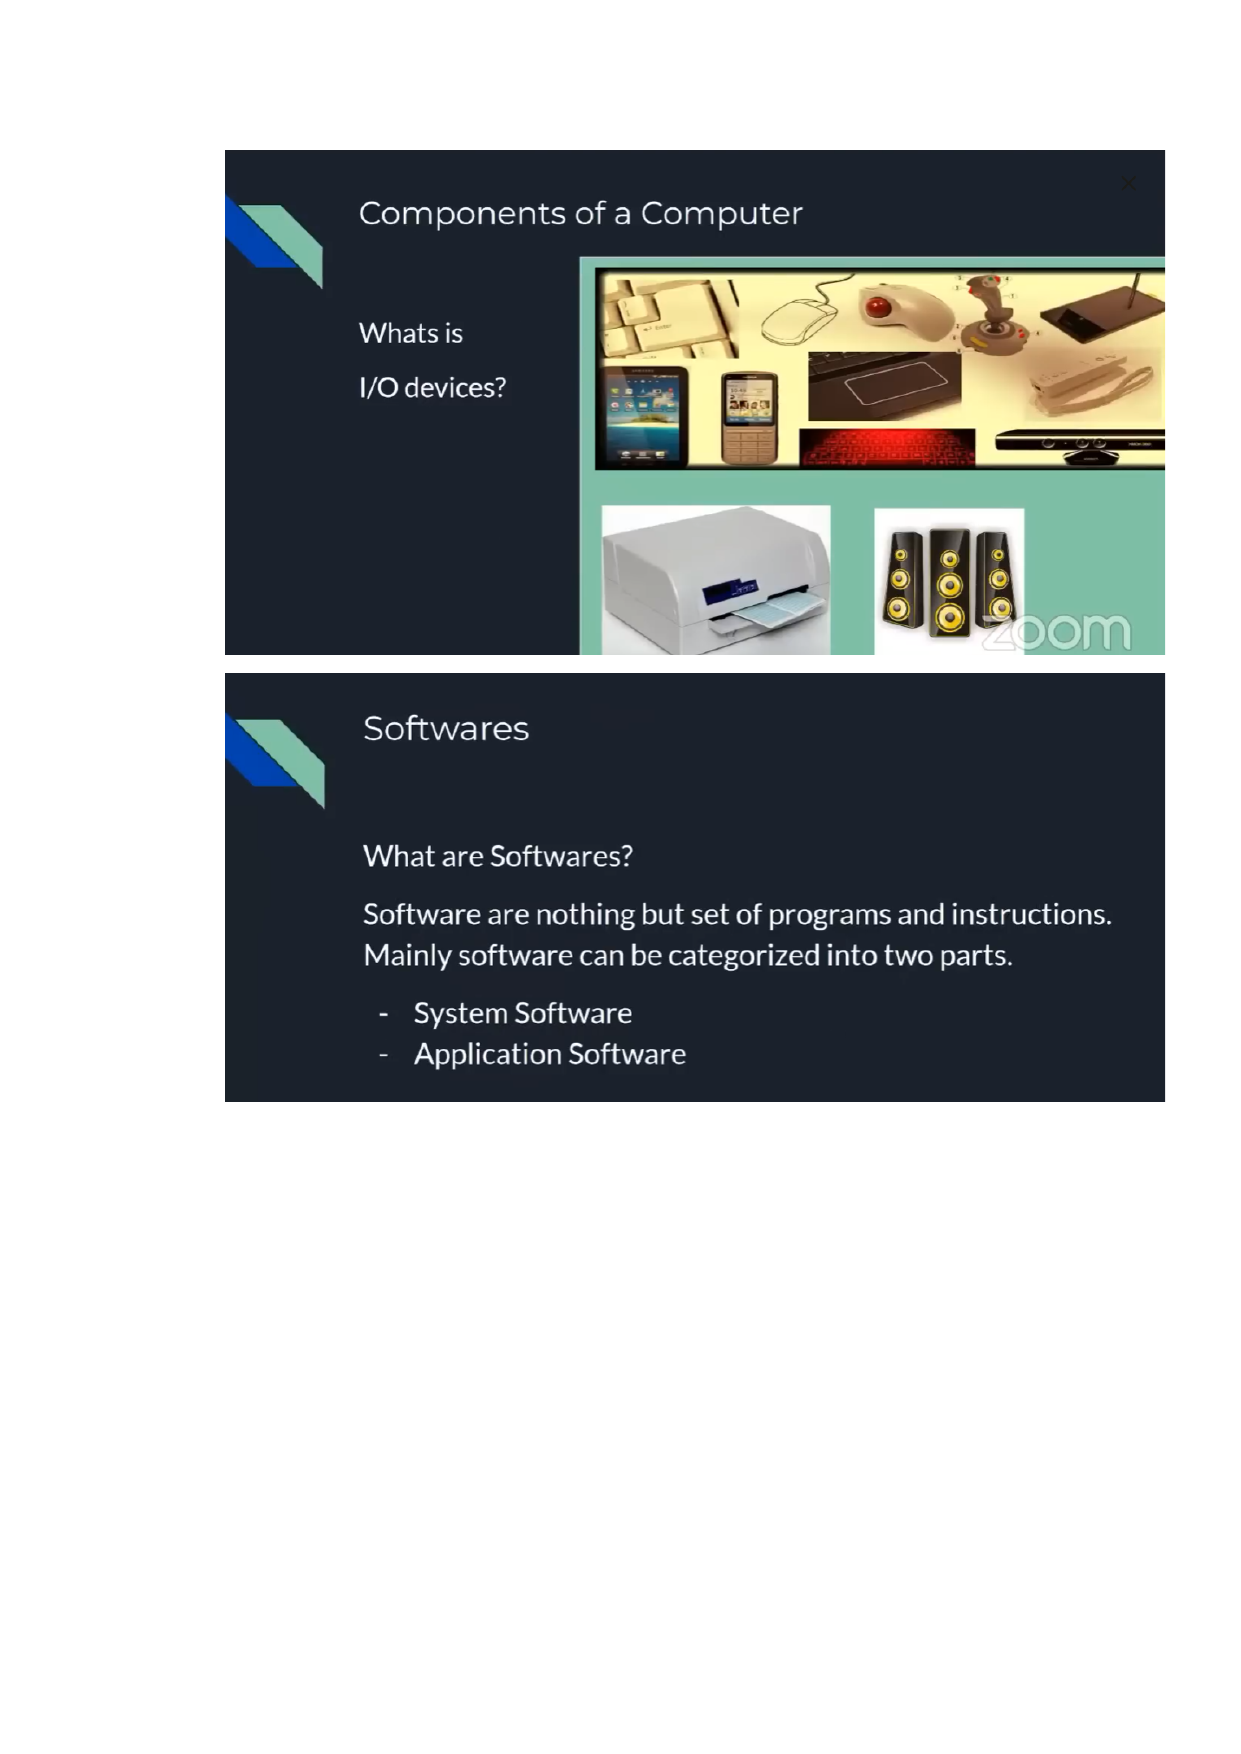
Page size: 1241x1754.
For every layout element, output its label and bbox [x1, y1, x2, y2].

picture [225, 673, 1166, 1102]
picture [225, 150, 1166, 655]
